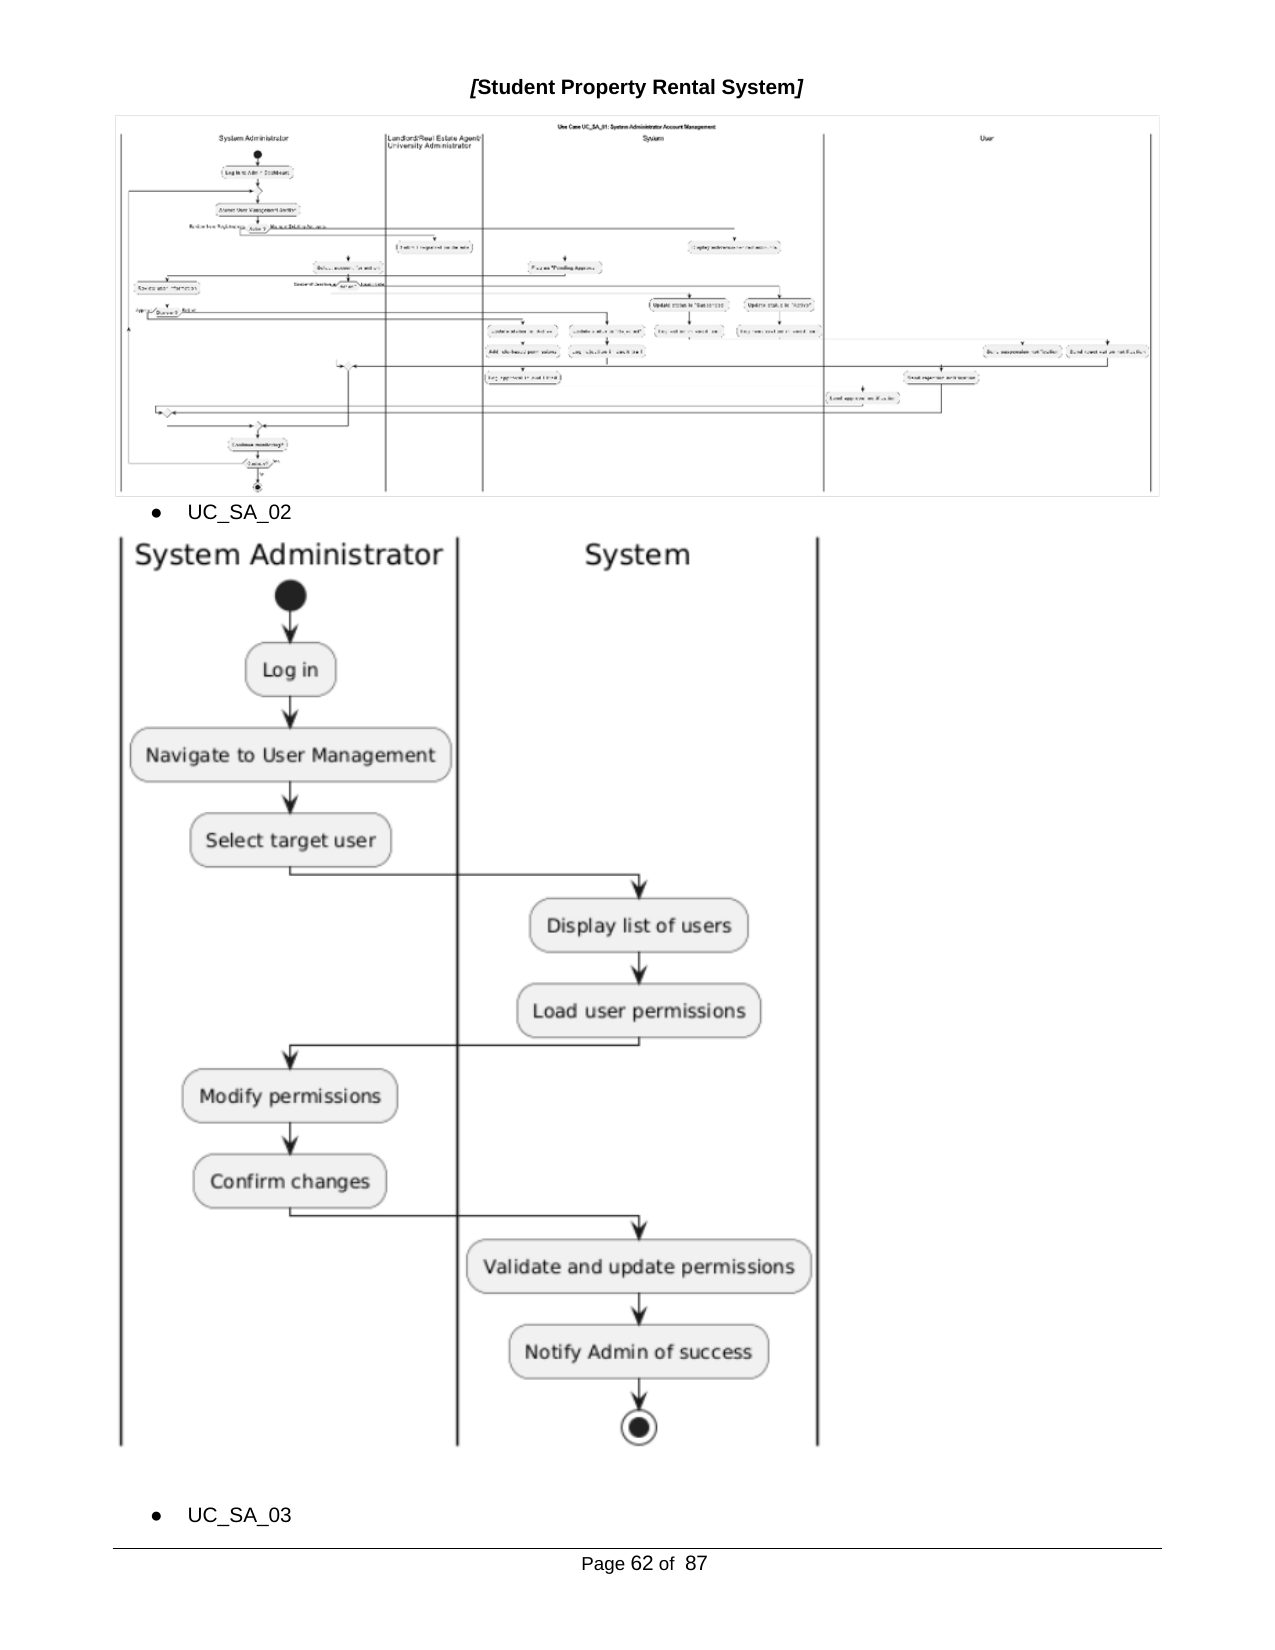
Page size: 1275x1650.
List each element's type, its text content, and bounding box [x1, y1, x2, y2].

picture [112, 523, 825, 1456]
picture [112, 112, 1163, 500]
list UC_SA_03 [150, 1503, 1162, 1527]
list UC_SA_02 [150, 500, 1162, 524]
